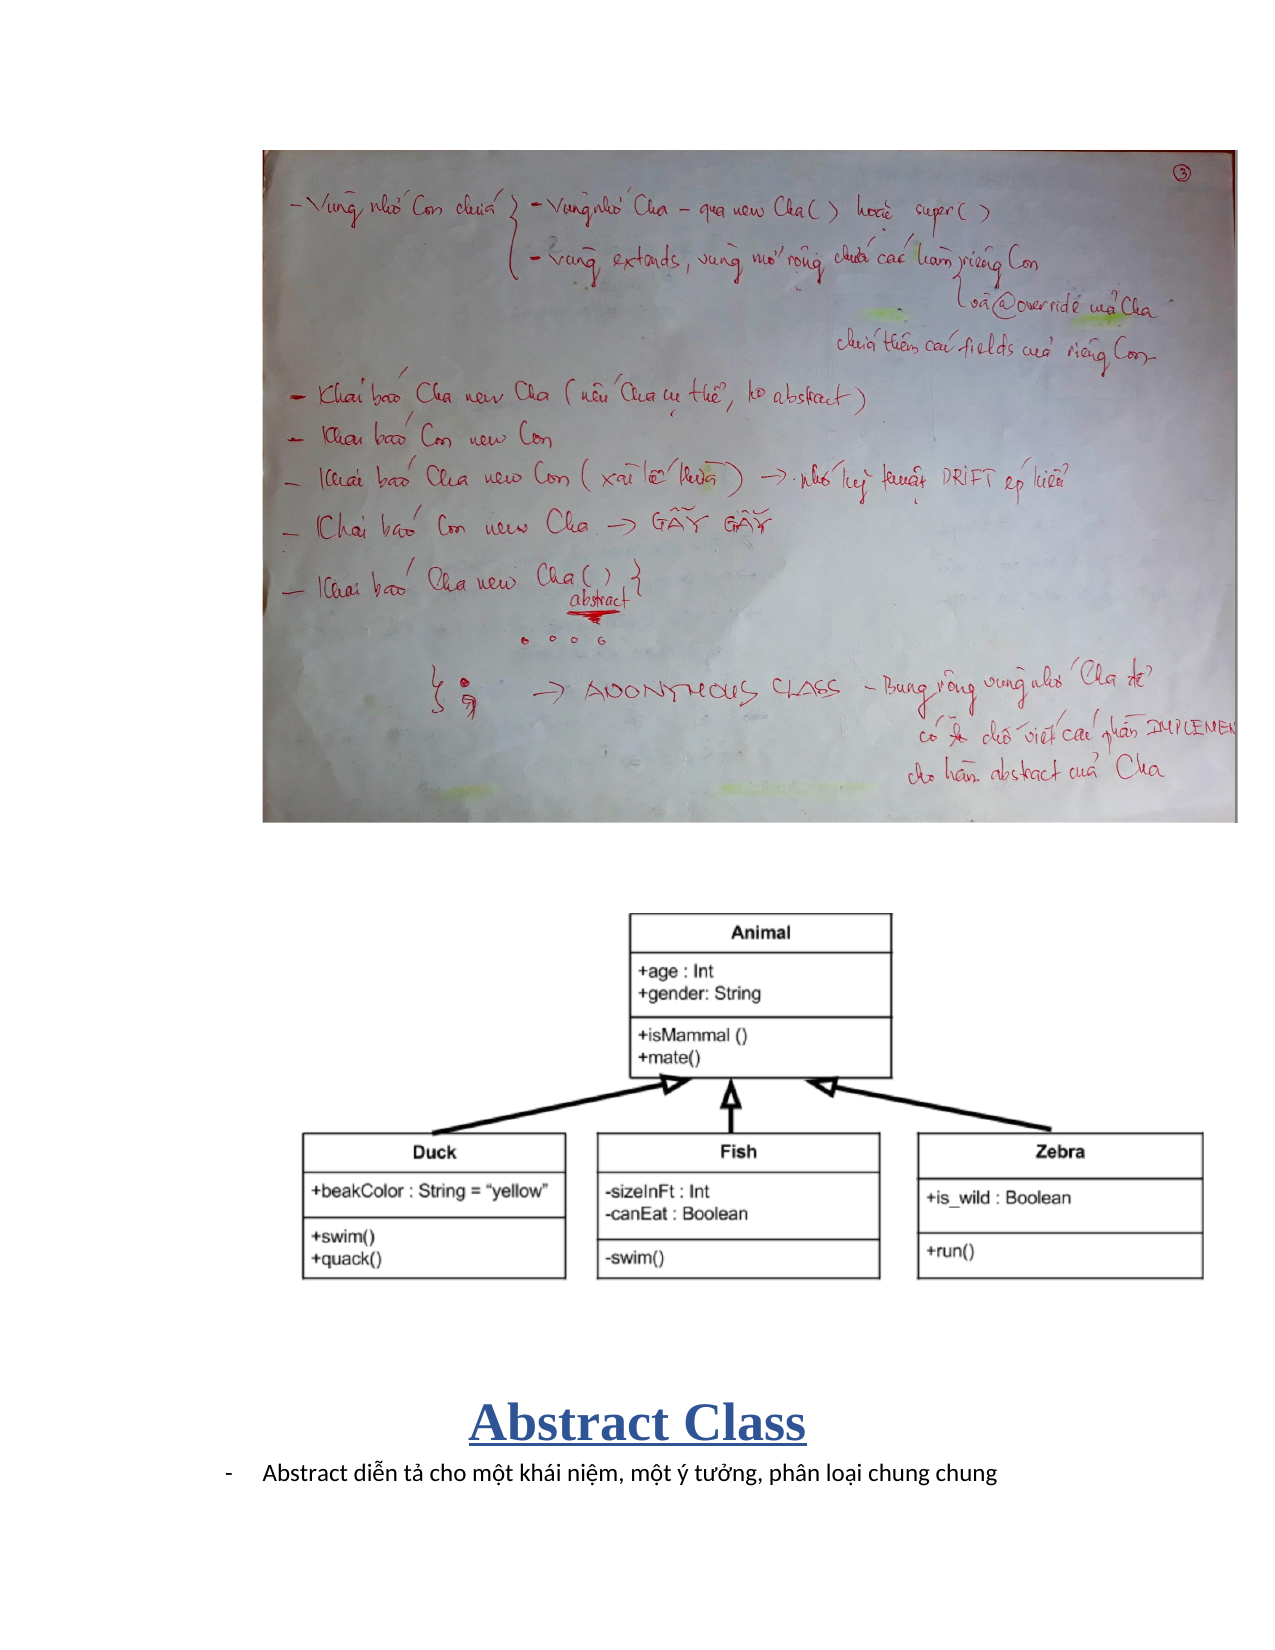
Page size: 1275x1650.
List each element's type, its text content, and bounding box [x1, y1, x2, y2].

picture [262, 150, 1238, 823]
subtitle Abstract Class [150, 1389, 1125, 1452]
list Abstract diễn tả cho một khái niệm, một ý tưởng, phân loại chung chung [225, 1457, 1125, 1487]
picture [262, 857, 1238, 1330]
